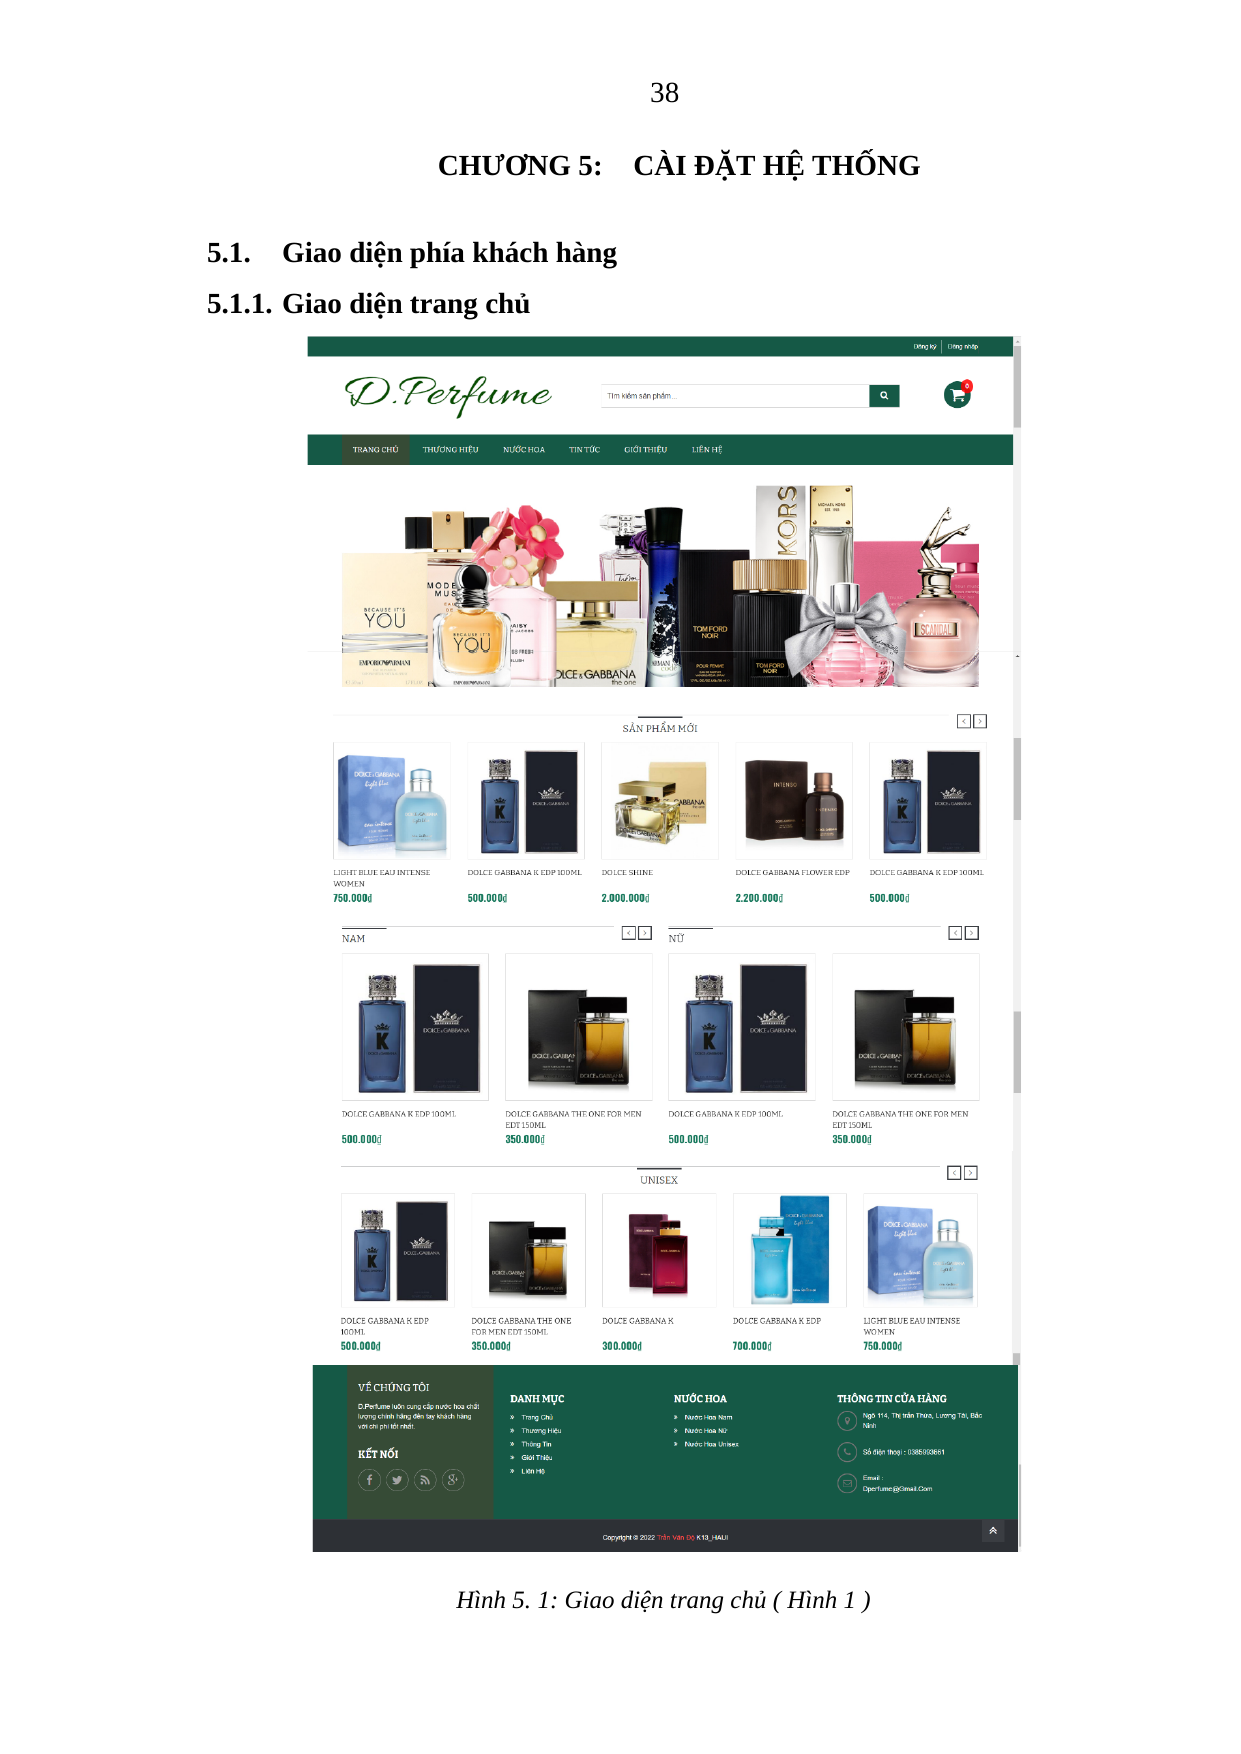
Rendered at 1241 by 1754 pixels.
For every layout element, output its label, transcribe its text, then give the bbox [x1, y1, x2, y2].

subtitle CÀI ĐẶT HỆ THỐNG [207, 148, 1122, 181]
picture [307, 336, 1022, 1552]
subtitle Giao diện phía khách hàng [207, 236, 1122, 269]
subtitle Giao diện trang chủ [207, 286, 1122, 319]
